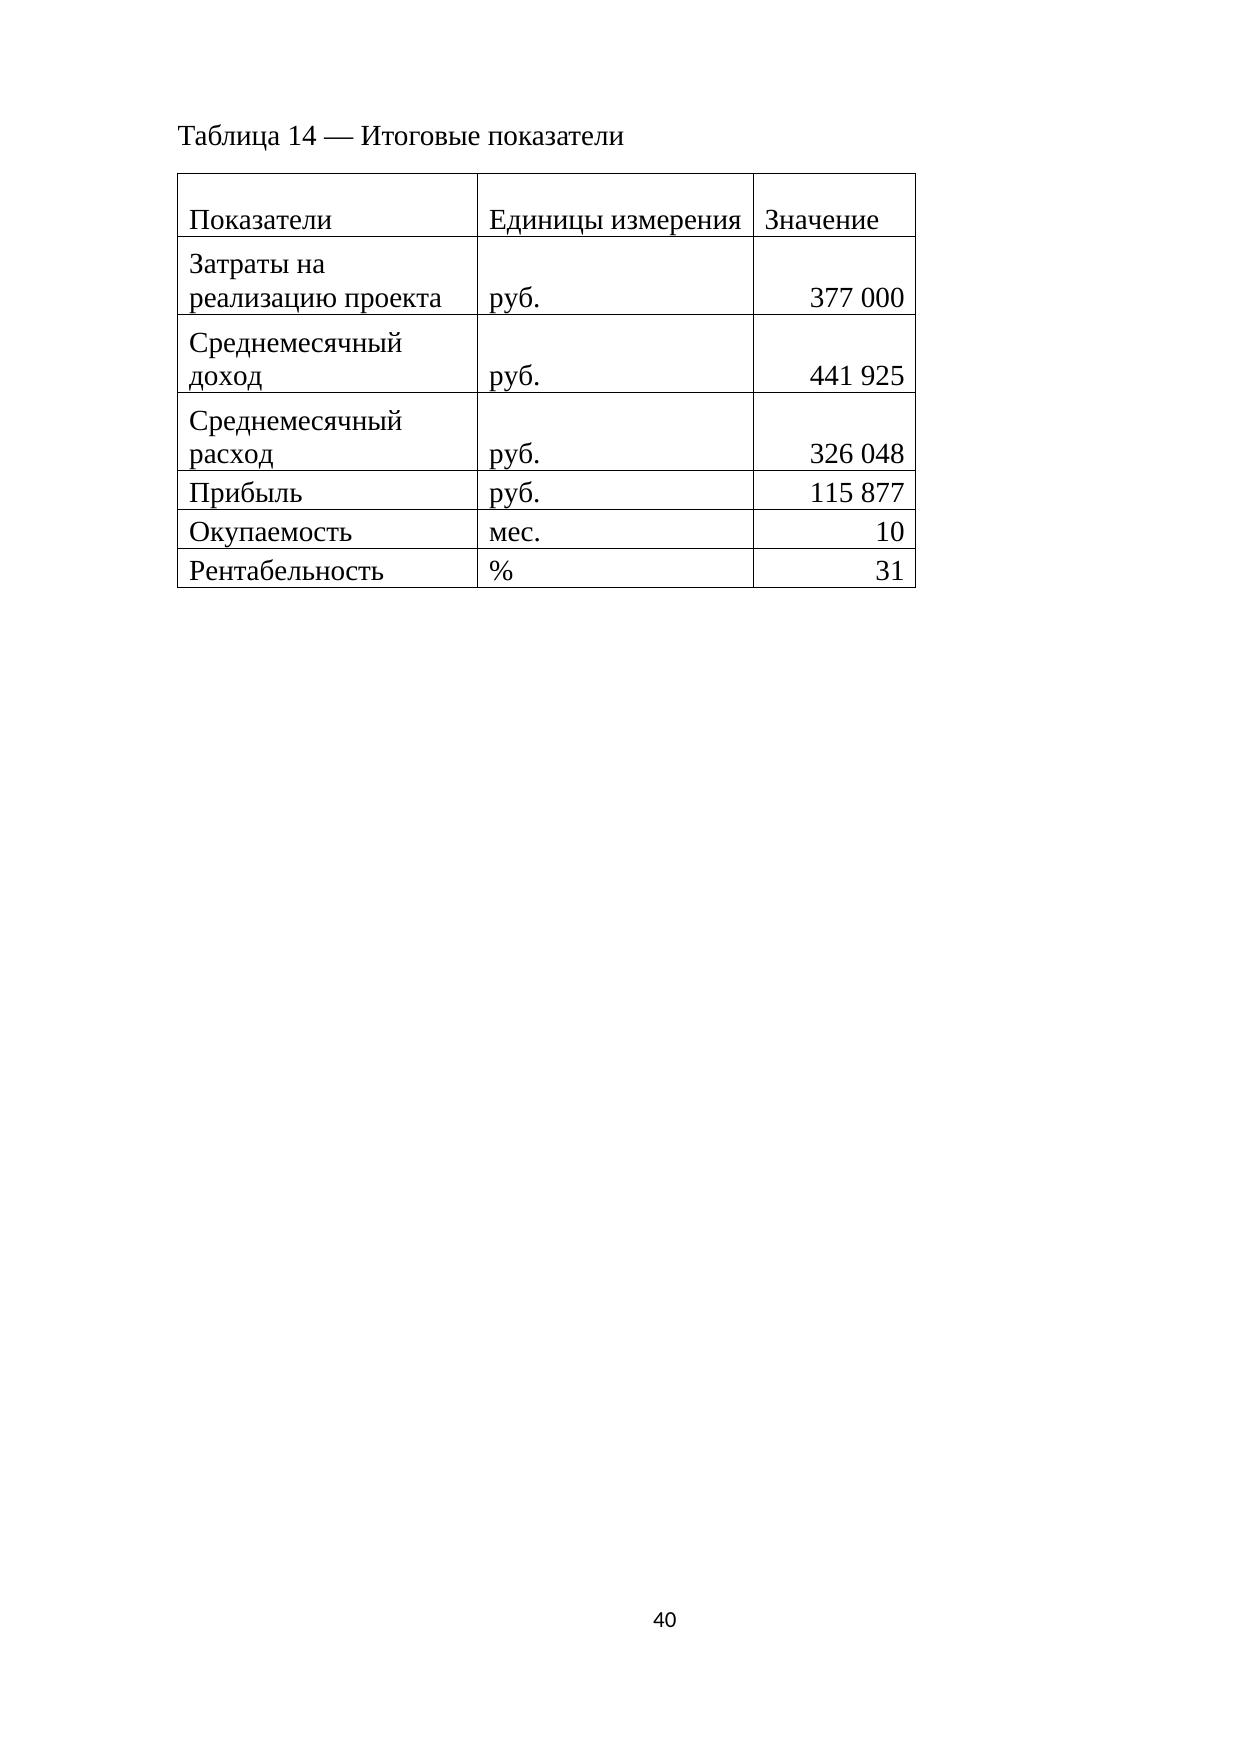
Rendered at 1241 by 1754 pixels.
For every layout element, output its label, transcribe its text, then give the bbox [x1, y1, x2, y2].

table_cell руб. [478, 471, 753, 509]
table_cell % [478, 549, 753, 587]
table_cell Среднемесячный доход [178, 315, 477, 392]
table_cell 10 [754, 510, 915, 548]
table_cell Затраты на реализацию проекта [178, 237, 477, 314]
table_cell Рентабельность [178, 549, 477, 587]
text Итоговые показатели [177, 118, 1152, 152]
table_cell 115 877 [754, 471, 915, 509]
table_cell мес. [478, 510, 753, 548]
table_cell Среднемесячный расход [178, 393, 477, 470]
table_cell руб. [478, 315, 753, 392]
table_cell руб. [478, 393, 753, 470]
table_cell Прибыль [178, 471, 477, 509]
table_cell 326 048 [754, 393, 915, 470]
table_cell 441 925 [754, 315, 915, 392]
table_cell 31 [754, 549, 915, 587]
table_header Значение [754, 174, 915, 236]
table_cell руб. [478, 237, 753, 314]
table_header Единицы измерения [478, 174, 753, 236]
table_cell 377 000 [754, 237, 915, 314]
table_cell Окупаемость [178, 510, 477, 548]
table_header Показатели [178, 174, 477, 236]
